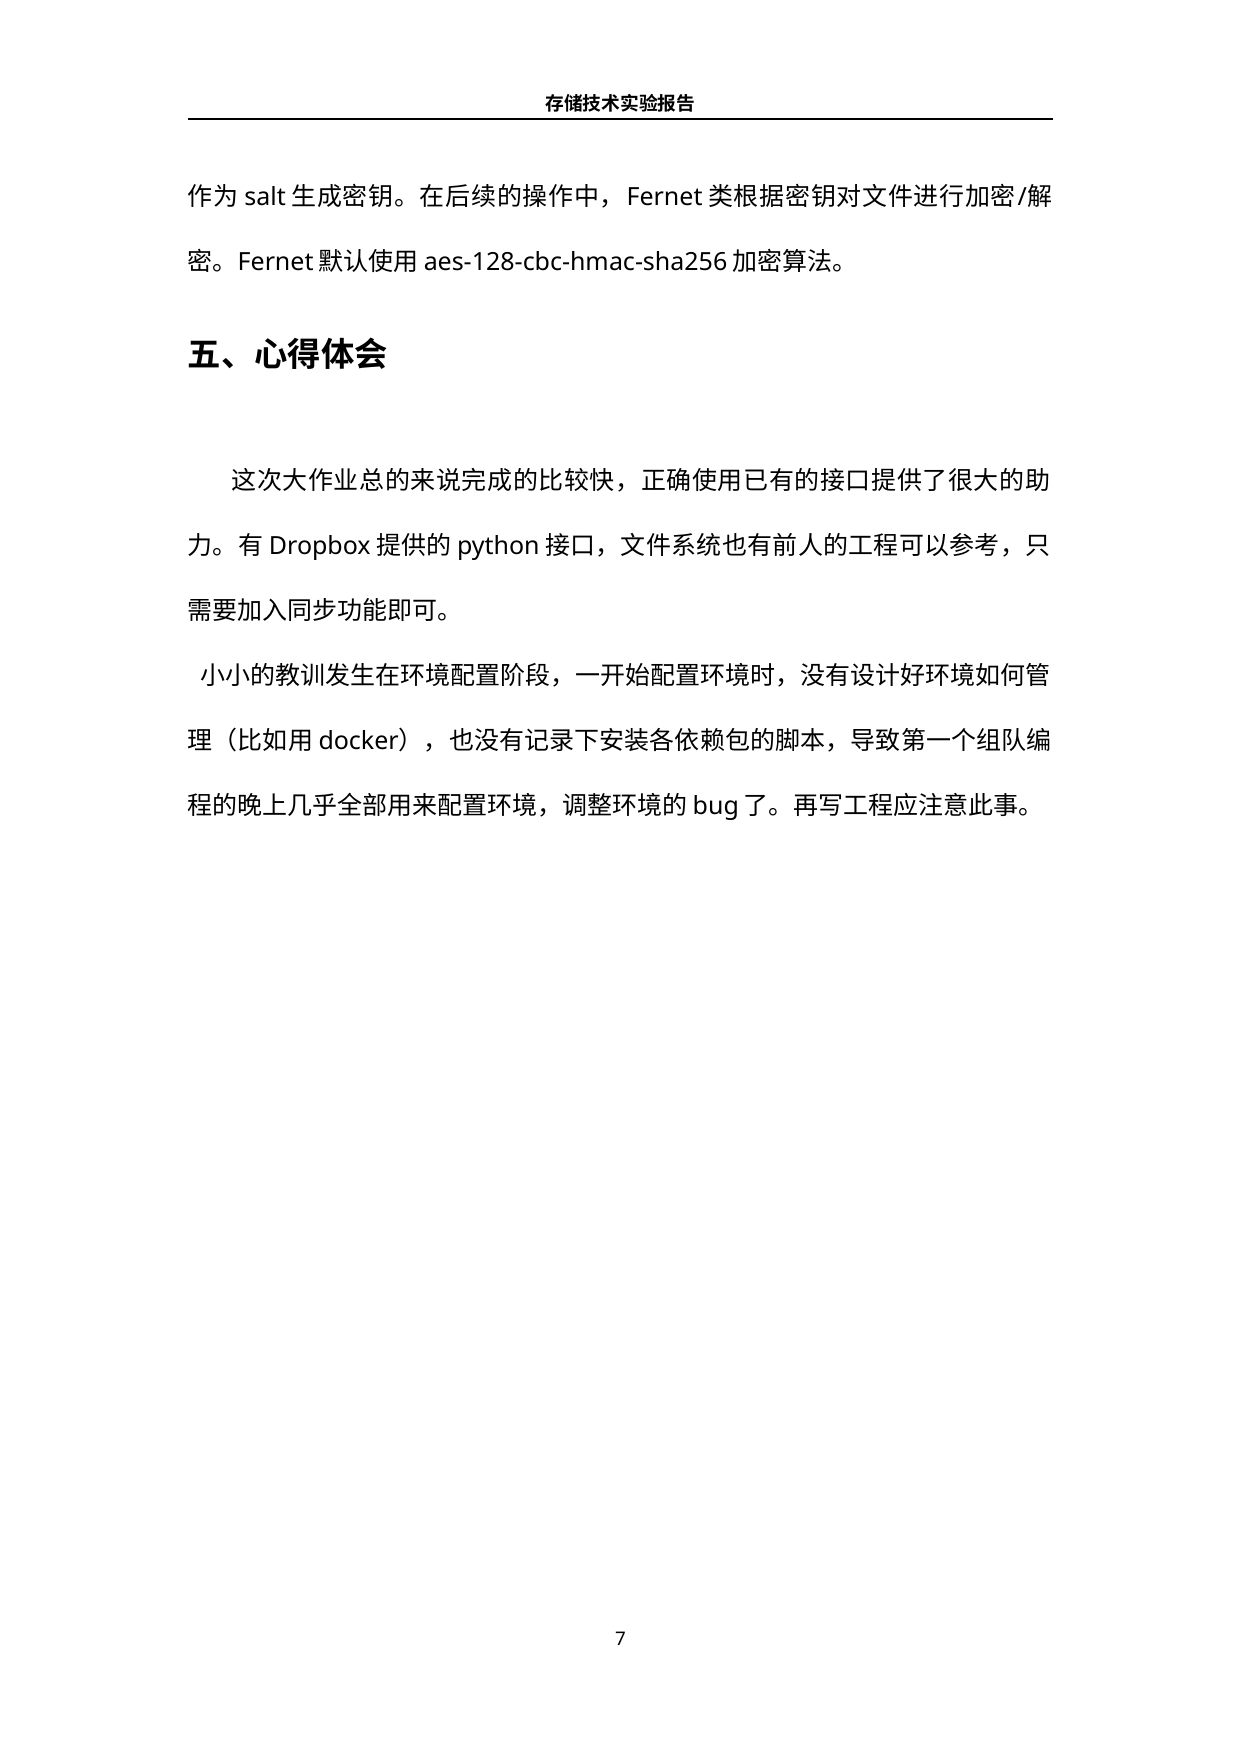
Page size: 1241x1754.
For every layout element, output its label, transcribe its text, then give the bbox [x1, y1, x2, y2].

text 小小的教训发生在环境配置阶段，一开始配置环境时，没有设计好环境如何管理（比如用docker），也没有记录下安装各依赖包的脚本，导致第一个组队编程的晚上几乎全部用来配置环境，调整环境的bug了。再写工程应注意此事。 [187, 641, 1053, 836]
subtitle 五、心得体会 [187, 319, 1053, 384]
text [187, 162, 1053, 292]
text 这次大作业总的来说完成的比较快，正确使用已有的接口提供了很大的助力。有Dropbox提供的python接口，文件系统也有前人的工程可以参考，只需要加入同步功能即可。 [187, 446, 1053, 641]
